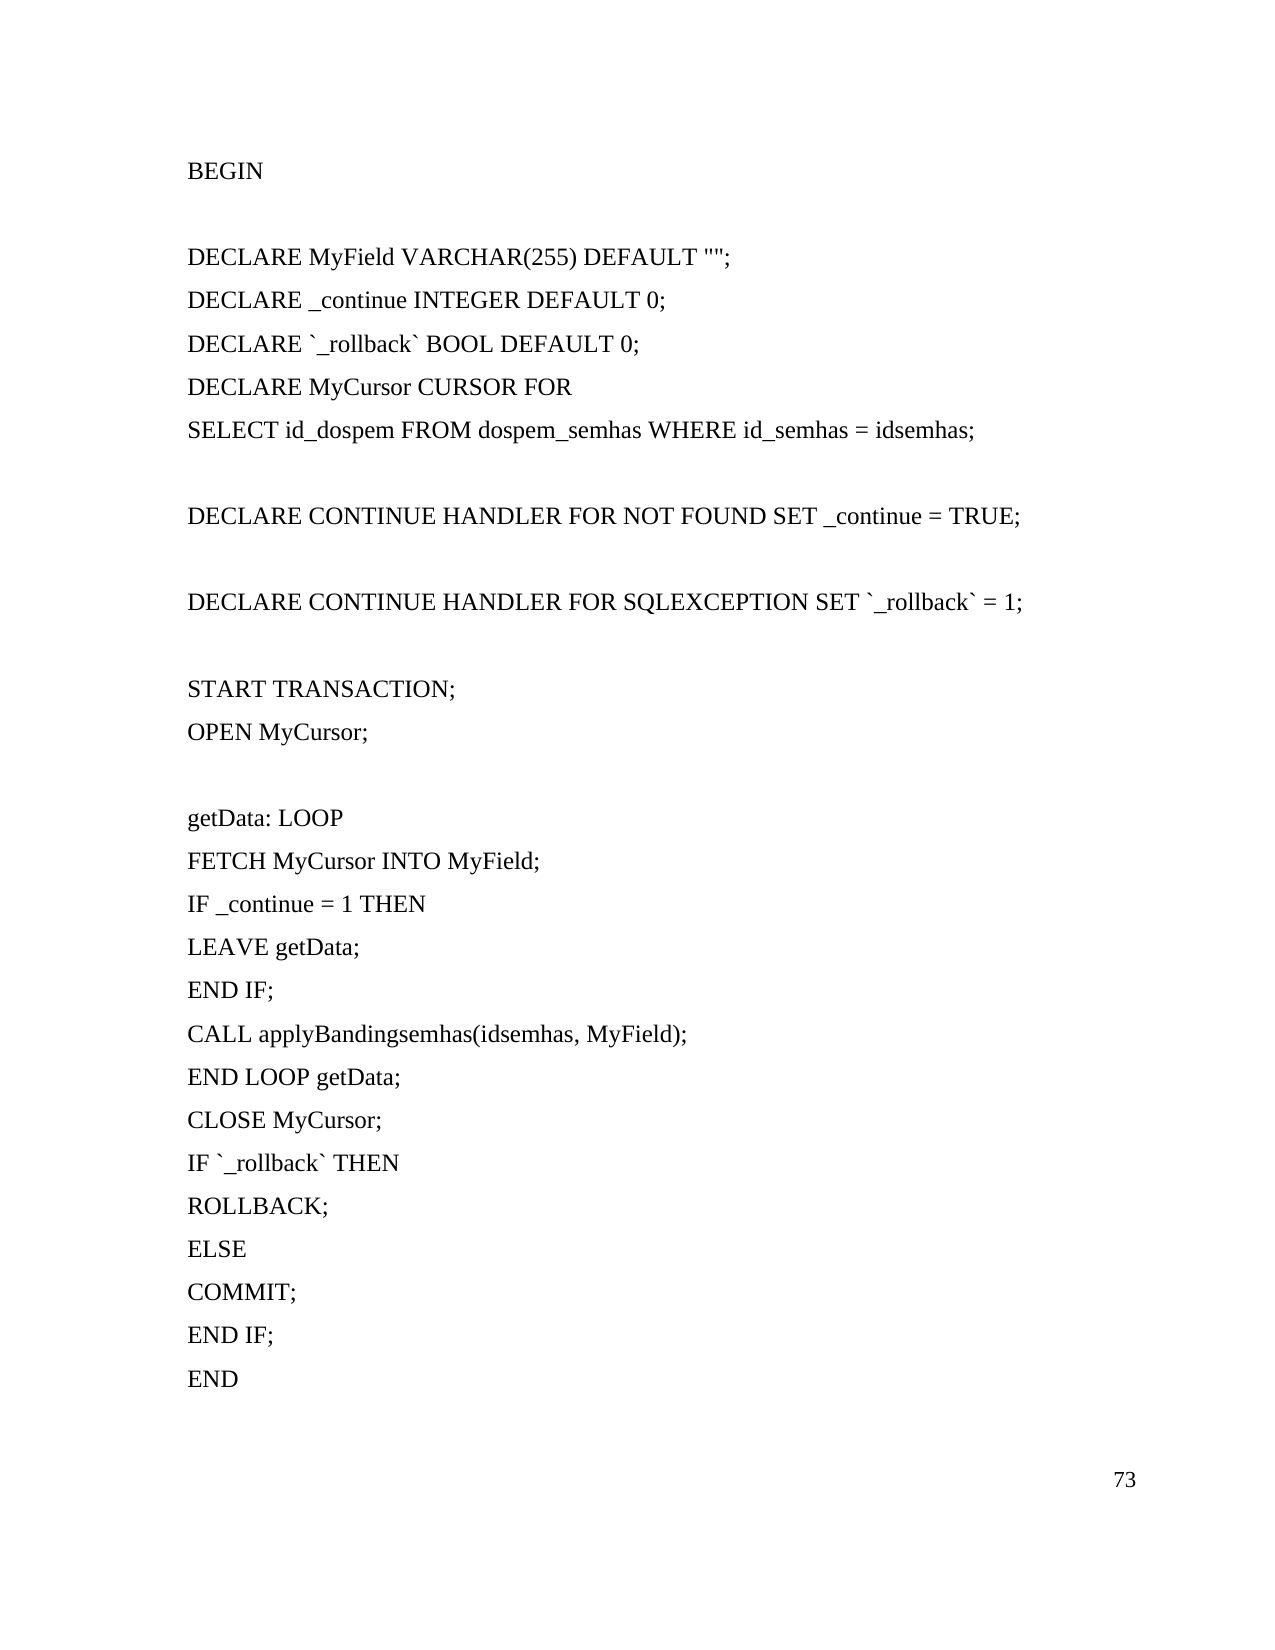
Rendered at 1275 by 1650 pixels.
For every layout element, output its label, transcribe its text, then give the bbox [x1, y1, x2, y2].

list END IF; [187, 976, 1136, 1004]
list DECLARE CONTINUE HANDLER FOR NOT FOUND SET _continue = TRUE; [187, 501, 1136, 530]
list COMMIT; [187, 1277, 1136, 1306]
list FETCH MyCursor INTO MyField; [187, 846, 1136, 875]
list DECLARE _continue INTEGER DEFAULT 0; [187, 286, 1136, 314]
list END IF; [187, 1321, 1136, 1349]
list getData: LOOP [187, 803, 1136, 832]
list IF `_rollback` THEN [187, 1148, 1136, 1177]
list SELECT id_dospem FROM dospem_semhas WHERE id_semhas = idsemhas; [187, 415, 1136, 444]
list DECLARE `_rollback` BOOL DEFAULT 0; [187, 329, 1136, 357]
list IF _continue = 1 THEN [187, 889, 1136, 918]
list CALL applyBandingsemhas(idsemhas, MyField); [187, 1019, 1136, 1047]
list DECLARE MyCursor CURSOR FOR [187, 372, 1136, 401]
list END LOOP getData; [187, 1062, 1136, 1091]
list END [187, 1364, 1136, 1392]
list ROLLBACK; [187, 1191, 1136, 1220]
list LEAVE getData; [187, 932, 1136, 961]
list CLOSE MyCursor; [187, 1105, 1136, 1134]
list DECLARE MyField VARCHAR(255) DEFAULT ""; [187, 242, 1136, 271]
list OPEN MyCursor; [187, 717, 1136, 746]
list START TRANSACTION; [187, 674, 1136, 702]
list DECLARE CONTINUE HANDLER FOR SQLEXCEPTION SET `_rollback` = 1; [187, 587, 1136, 616]
list BEGIN [187, 156, 1136, 185]
list ELSE [187, 1234, 1136, 1263]
